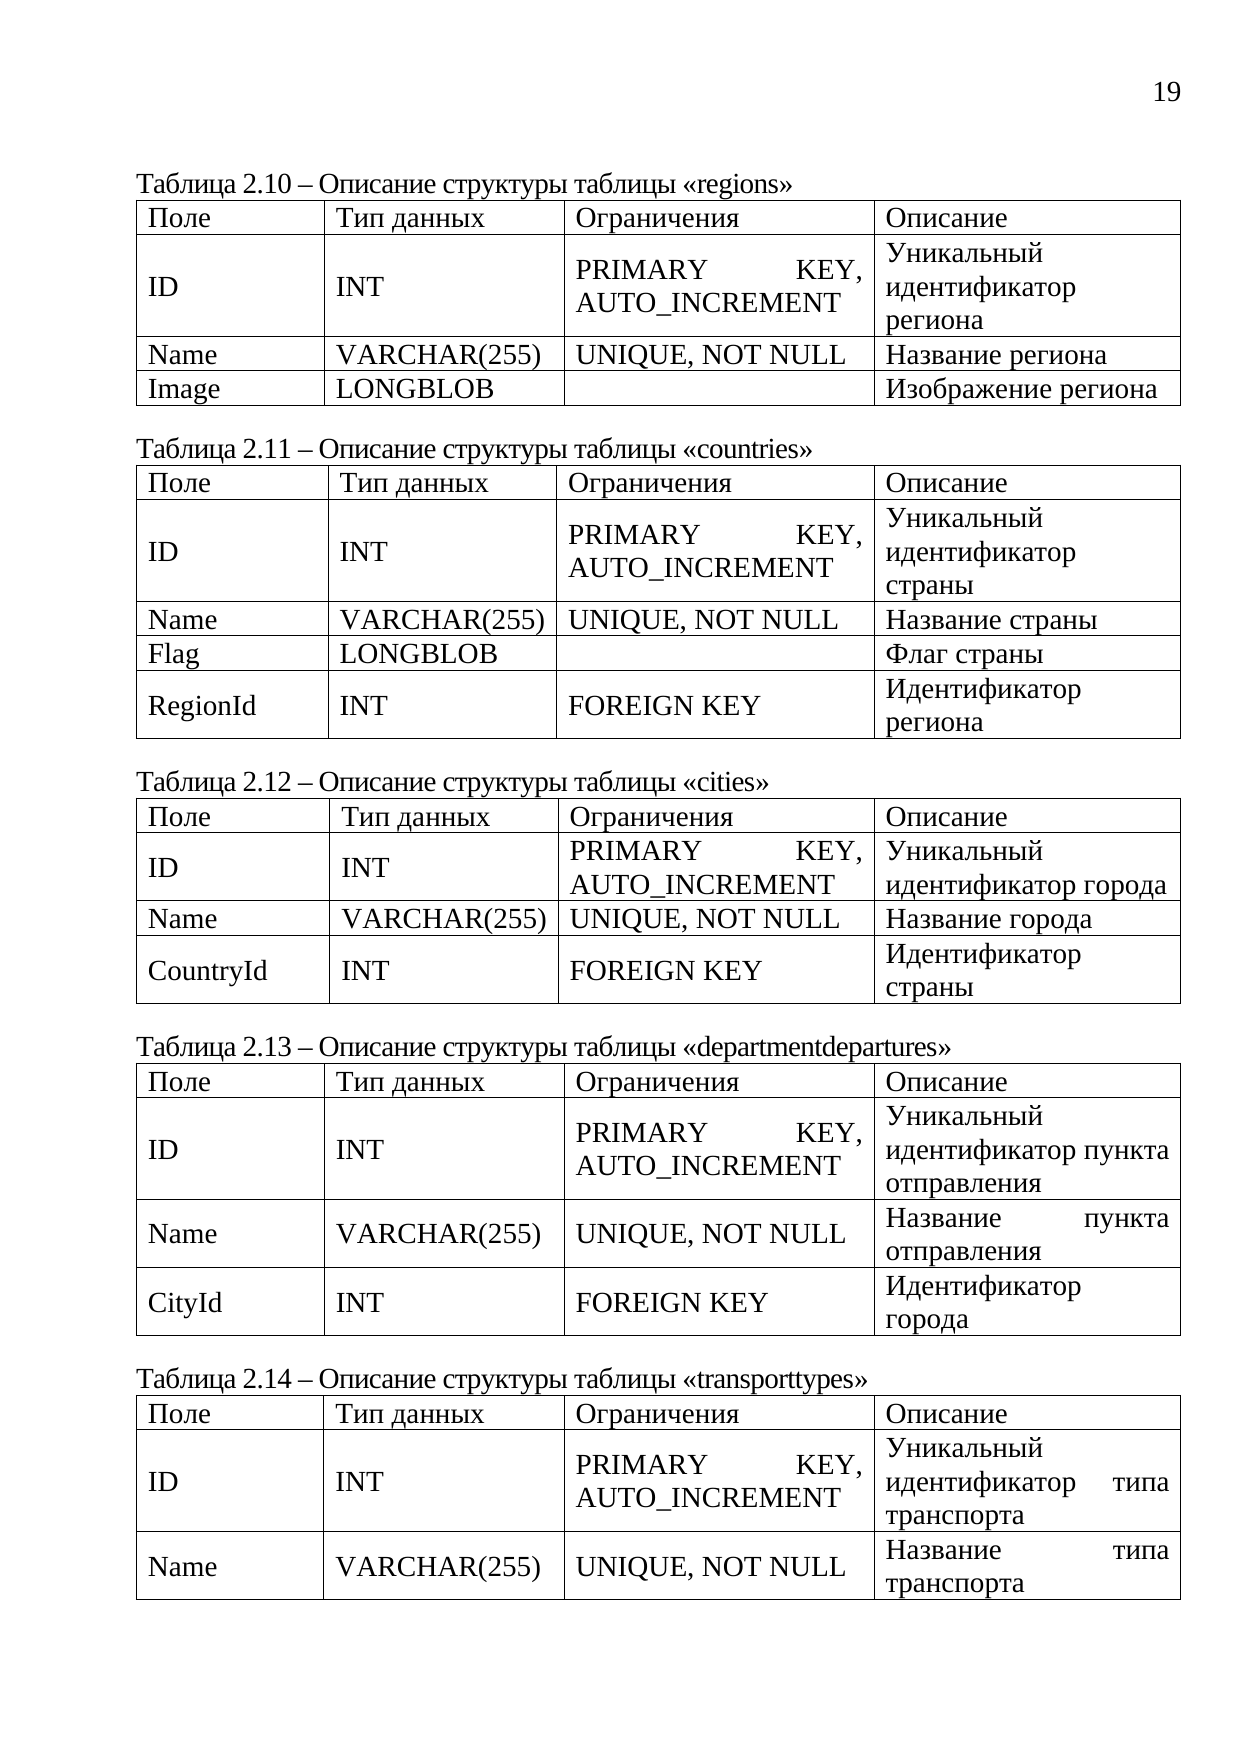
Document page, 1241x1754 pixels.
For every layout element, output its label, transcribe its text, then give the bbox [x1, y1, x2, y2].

table_cell Название типа транспорта [875, 1532, 1180, 1599]
table_cell VARCHAR(255) [325, 337, 564, 370]
table_cell Идентификатор страны [875, 936, 1180, 1003]
table_cell ID [137, 1098, 324, 1199]
table_header Описание [875, 1064, 1180, 1097]
table_cell VARCHAR(255) [330, 901, 558, 935]
table_header Поле [137, 799, 329, 832]
table_cell INT [324, 1430, 564, 1531]
table_cell Уникальный идентификатор страны [875, 500, 1180, 601]
table_cell Флаг страны [875, 636, 1180, 670]
table_cell Изображение региона [875, 371, 1180, 405]
table_cell ID [137, 833, 329, 900]
table_cell LONGBLOB [329, 636, 556, 670]
table_cell Уникальный идентификатор города [875, 833, 1180, 900]
table_header Ограничения [559, 799, 874, 832]
table_cell Name [137, 1200, 324, 1267]
table_cell INT [330, 833, 558, 900]
table_cell VARCHAR(255) [329, 602, 556, 635]
table_cell PRIMARY KEY, AUTO_INCREMENT [565, 1430, 874, 1531]
table_cell Name [137, 901, 329, 935]
text Таблица 2.13 – Описание структуры таблицы «departmentdepartures» [136, 1029, 1181, 1063]
table_cell CountryId [137, 936, 329, 1003]
table_header Поле [137, 466, 328, 499]
table_header Ограничения [565, 201, 874, 234]
table_cell UNIQUE, NOT NULL [565, 1200, 874, 1267]
table_cell PRIMARY KEY, AUTO_INCREMENT [565, 235, 874, 336]
table_header Тип данных [329, 466, 556, 499]
table_cell Name [137, 337, 324, 370]
table_cell FOREIGN KEY [565, 1268, 874, 1335]
table_cell Image [137, 371, 324, 405]
table_cell ID [137, 1430, 323, 1531]
table_cell INT [329, 671, 556, 738]
table_cell LONGBLOB [325, 371, 564, 405]
table_cell FOREIGN KEY [559, 936, 874, 1003]
text Таблица 2.10 – Описание структуры таблицы «regions» [136, 166, 1181, 199]
table_cell Название города [875, 901, 1180, 935]
table_header Описание [875, 201, 1180, 234]
table_header Тип данных [325, 201, 564, 234]
table_cell INT [330, 936, 558, 1003]
table_header Ограничения [565, 1396, 874, 1429]
table_cell Name [137, 1532, 323, 1599]
table_cell FOREIGN KEY [557, 671, 874, 738]
table_cell Идентификатор региона [875, 671, 1180, 738]
table_cell UNIQUE, NOT NULL [559, 901, 874, 935]
table_cell Название страны [875, 602, 1180, 635]
table_cell RegionId [137, 671, 328, 738]
table_cell Идентификатор города [875, 1268, 1180, 1335]
table_cell INT [325, 1098, 564, 1199]
table_cell VARCHAR(255) [325, 1200, 564, 1267]
table_cell CityId [137, 1268, 324, 1335]
table_header Поле [137, 201, 324, 234]
table_header Поле [137, 1064, 324, 1097]
table_header Описание [875, 1396, 1180, 1429]
table_cell [565, 371, 874, 405]
table_header Описание [875, 799, 1180, 832]
table_cell UNIQUE, NOT NULL [565, 1532, 874, 1599]
text Таблица 2.14 – Описание структуры таблицы «transporttypes» [136, 1361, 1181, 1395]
table_cell Name [137, 602, 328, 635]
table_header Тип данных [330, 799, 558, 832]
text Таблица 2.12 – Описание структуры таблицы «cities» [136, 764, 1181, 798]
table_header Тип данных [324, 1396, 564, 1429]
text Таблица 2.11 – Описание структуры таблицы «countries» [136, 431, 1181, 464]
table_cell PRIMARY KEY, AUTO_INCREMENT [559, 833, 874, 900]
table_cell Flag [137, 636, 328, 670]
table_cell Название региона [875, 337, 1180, 370]
table_header Поле [137, 1396, 323, 1429]
table_cell Уникальный идентификатор пункта отправления [875, 1098, 1180, 1199]
table_header Ограничения [557, 466, 874, 499]
table_header Ограничения [565, 1064, 874, 1097]
table_cell INT [325, 1268, 564, 1335]
table_cell INT [325, 235, 564, 336]
table_cell ID [137, 500, 328, 601]
table_cell PRIMARY KEY, AUTO_INCREMENT [565, 1098, 874, 1199]
table_cell INT [329, 500, 556, 601]
table_cell ID [137, 235, 324, 336]
table_cell VARCHAR(255) [324, 1532, 564, 1599]
table_cell UNIQUE, NOT NULL [557, 602, 874, 635]
table_cell PRIMARY KEY, AUTO_INCREMENT [557, 500, 874, 601]
table_cell Уникальный идентификатор региона [875, 235, 1180, 336]
table_cell Уникальный идентификатор типа транспорта [875, 1430, 1180, 1531]
table_header Тип данных [325, 1064, 564, 1097]
table_header Описание [875, 466, 1180, 499]
table_cell UNIQUE, NOT NULL [565, 337, 874, 370]
table_cell [557, 636, 874, 670]
table_cell Название пункта отправления [875, 1200, 1180, 1267]
